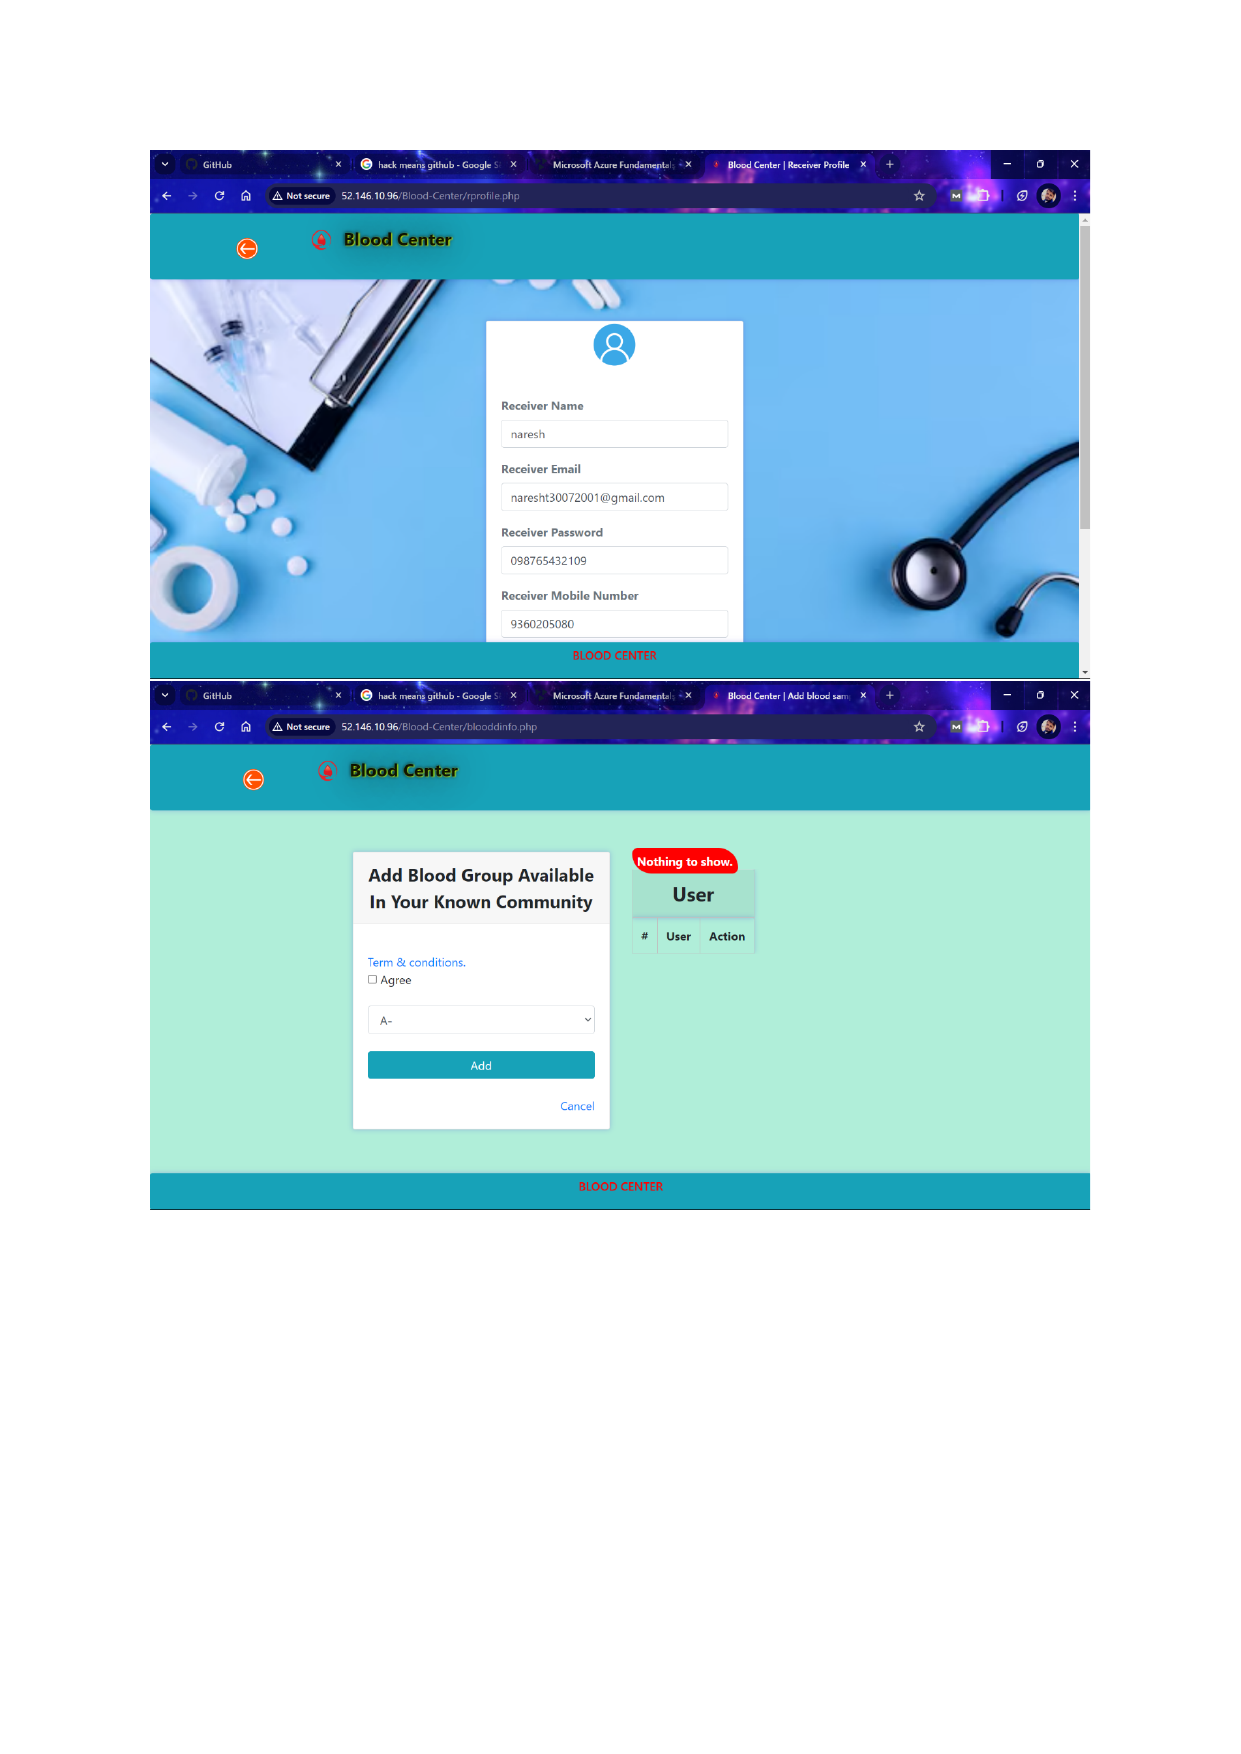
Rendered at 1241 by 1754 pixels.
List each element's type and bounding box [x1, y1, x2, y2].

picture [150, 150, 1091, 679]
picture [150, 681, 1091, 1210]
